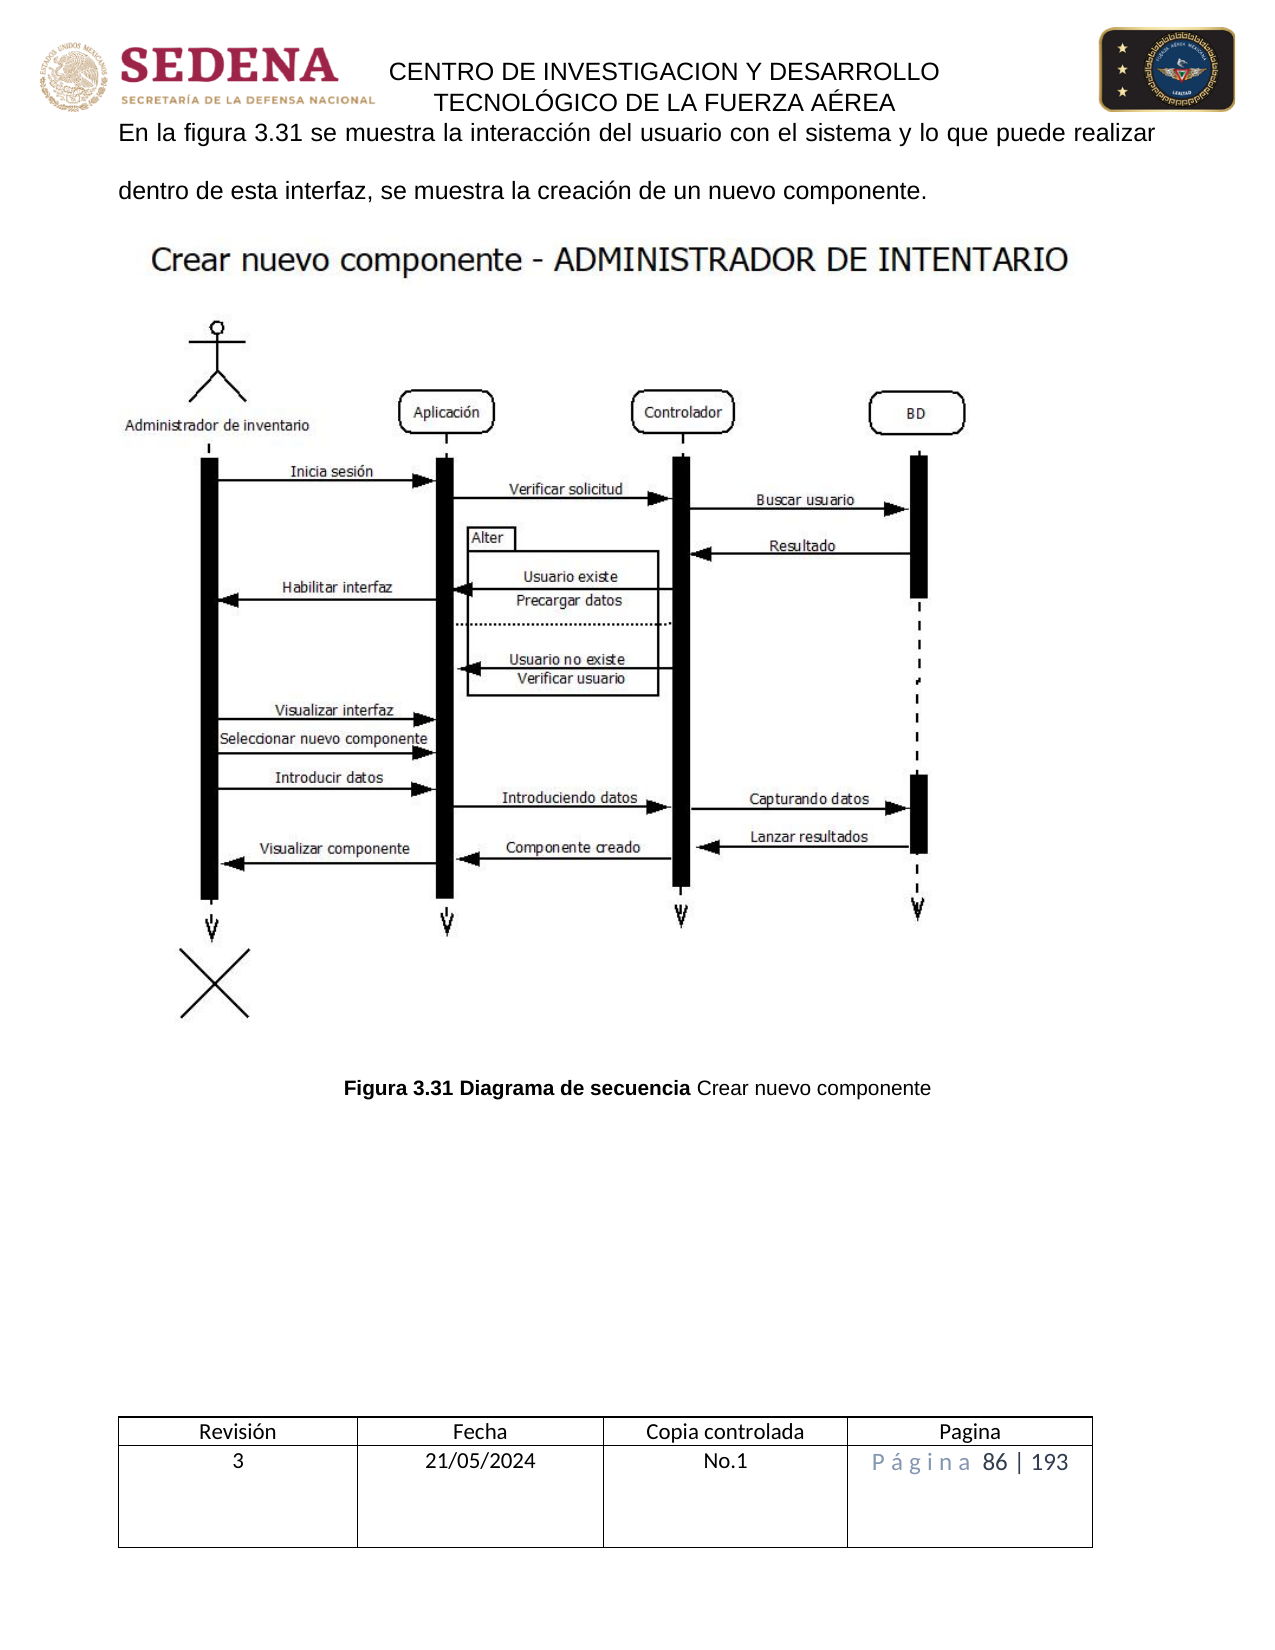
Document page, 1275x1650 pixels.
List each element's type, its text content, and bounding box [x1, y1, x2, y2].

picture [39, 27, 1236, 112]
picture [118, 238, 1076, 1031]
text En la figura 3.31 se muestra la interacción del usuario con el sistema y lo que puede realizar dentro de esta interfaz, se muestra la creación de un nuevo componente. [118, 118, 1157, 204]
